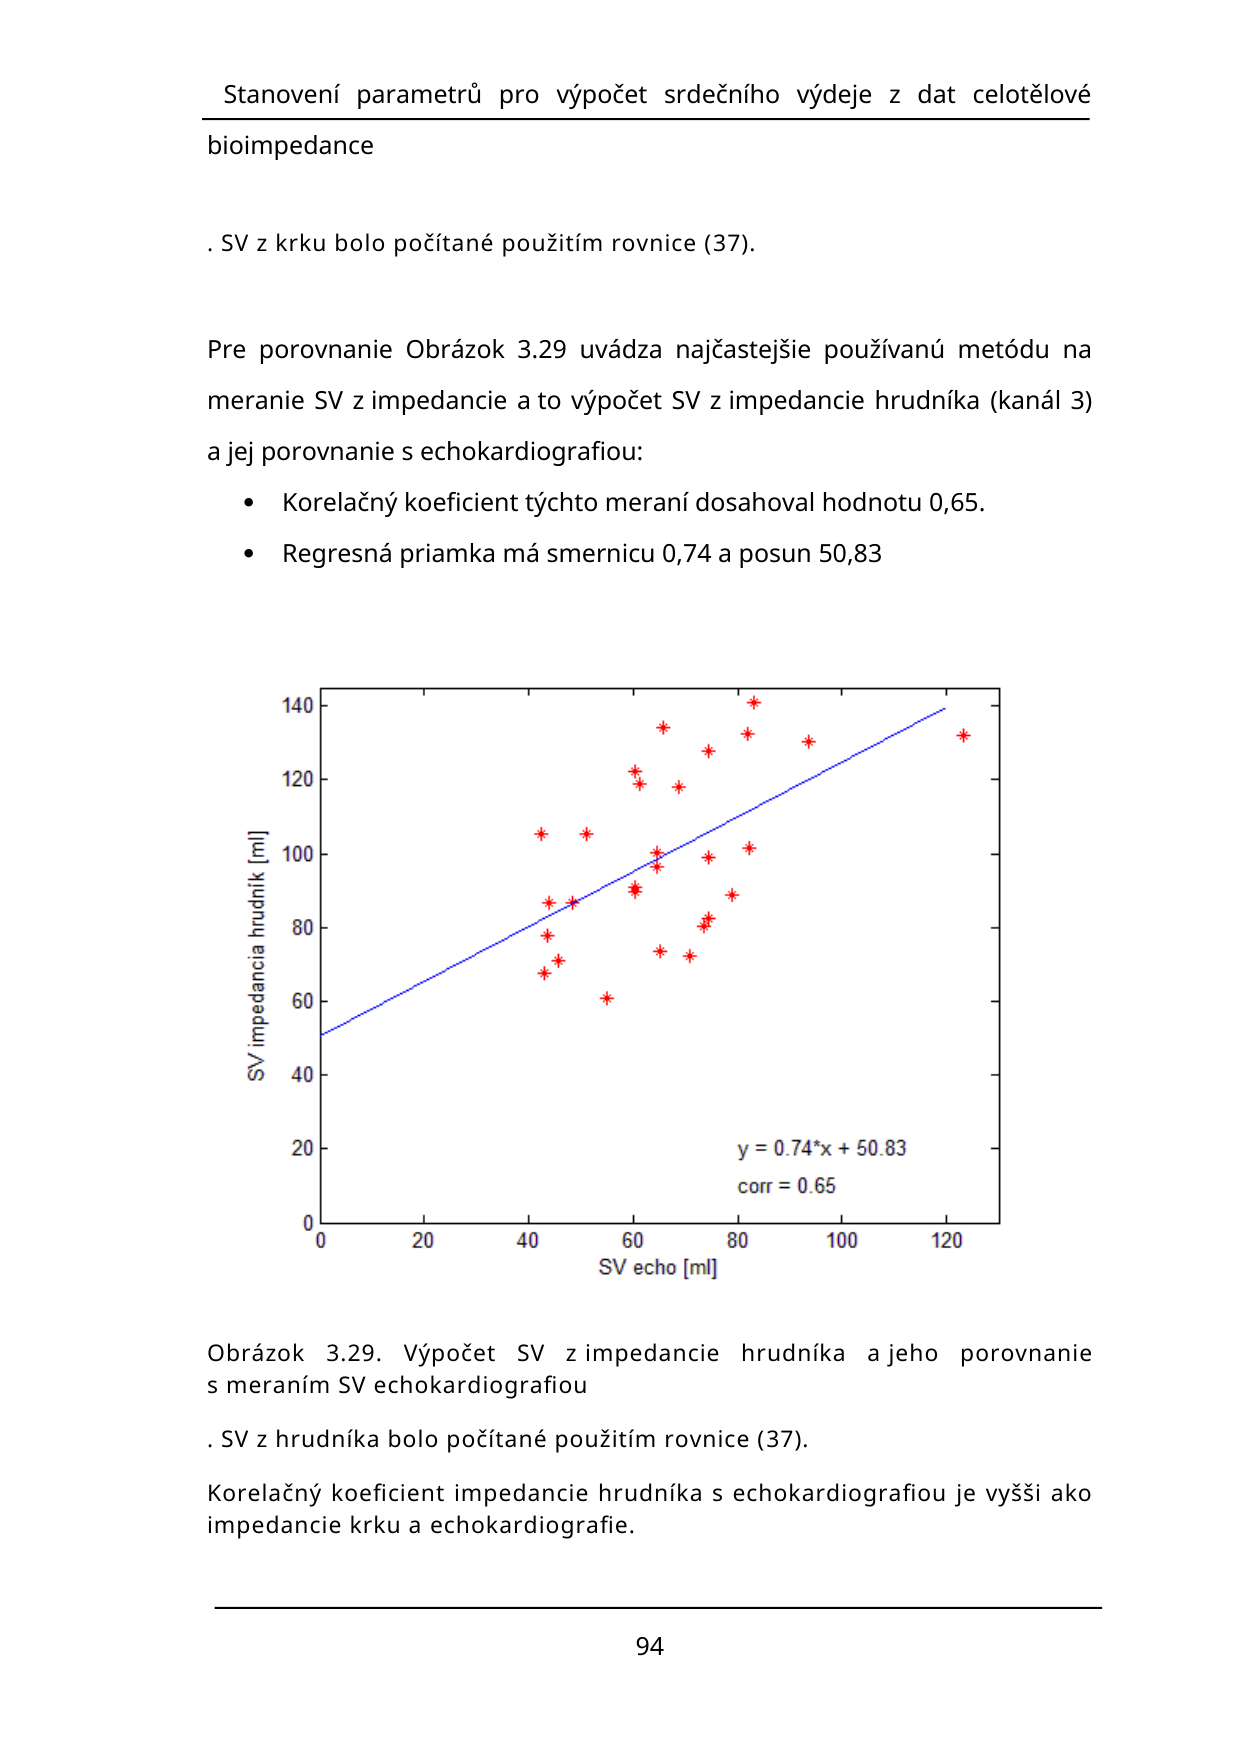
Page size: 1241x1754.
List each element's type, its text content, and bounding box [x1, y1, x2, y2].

text Korelačný koeficient impedancie hrudníka s echokardiografiou je vyšši ako impedancie krku a echokardiografie. [207, 1477, 1092, 1541]
picture [206, 638, 1082, 1295]
list Korelačný koeficient týchto meraní dosahoval hodnotu 0,65. [244, 485, 1092, 519]
text . SV z krku bolo počítané použitím rovnice (37). [207, 227, 1092, 258]
text . SV z hrudníka bolo počítané použitím rovnice (37). [207, 1423, 1092, 1454]
list Regresná priamka má smernicu 0,74 a posun 50,83 [244, 536, 1092, 570]
